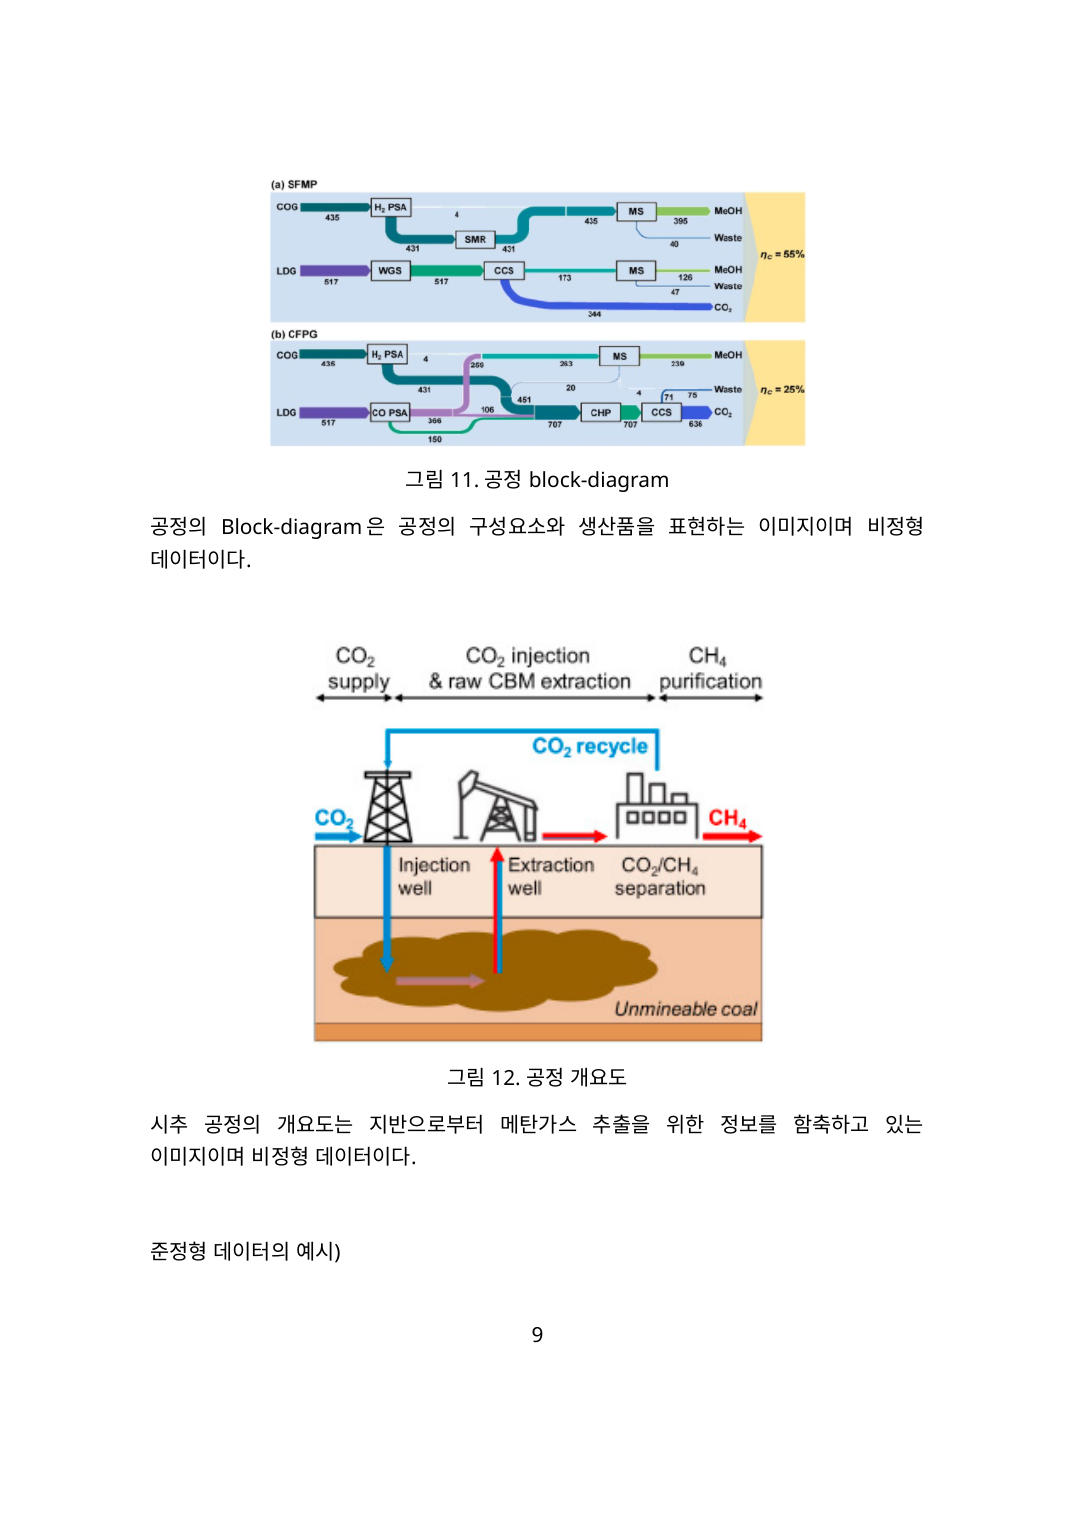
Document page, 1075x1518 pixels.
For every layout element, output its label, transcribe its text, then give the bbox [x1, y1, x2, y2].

picture [309, 637, 766, 1045]
text 공정의 Block-diagram은 공정의 구성요소와 생산품을 표현하는 이미지이며 비정형 데이터이다. [150, 511, 925, 574]
picture [266, 177, 809, 447]
text 시추 공정의 개요도는 지반으로부터 메탄가스 추출을 위한 정보를 함축하고 있는 이미지이며 비정형 데이터이다. [150, 1108, 925, 1171]
text 그림 11. 공정 block-diagram [150, 464, 925, 494]
text 준정형 데이터의 예시) [150, 1235, 925, 1265]
text 그림 12. 공정 개요도 [150, 1061, 925, 1091]
